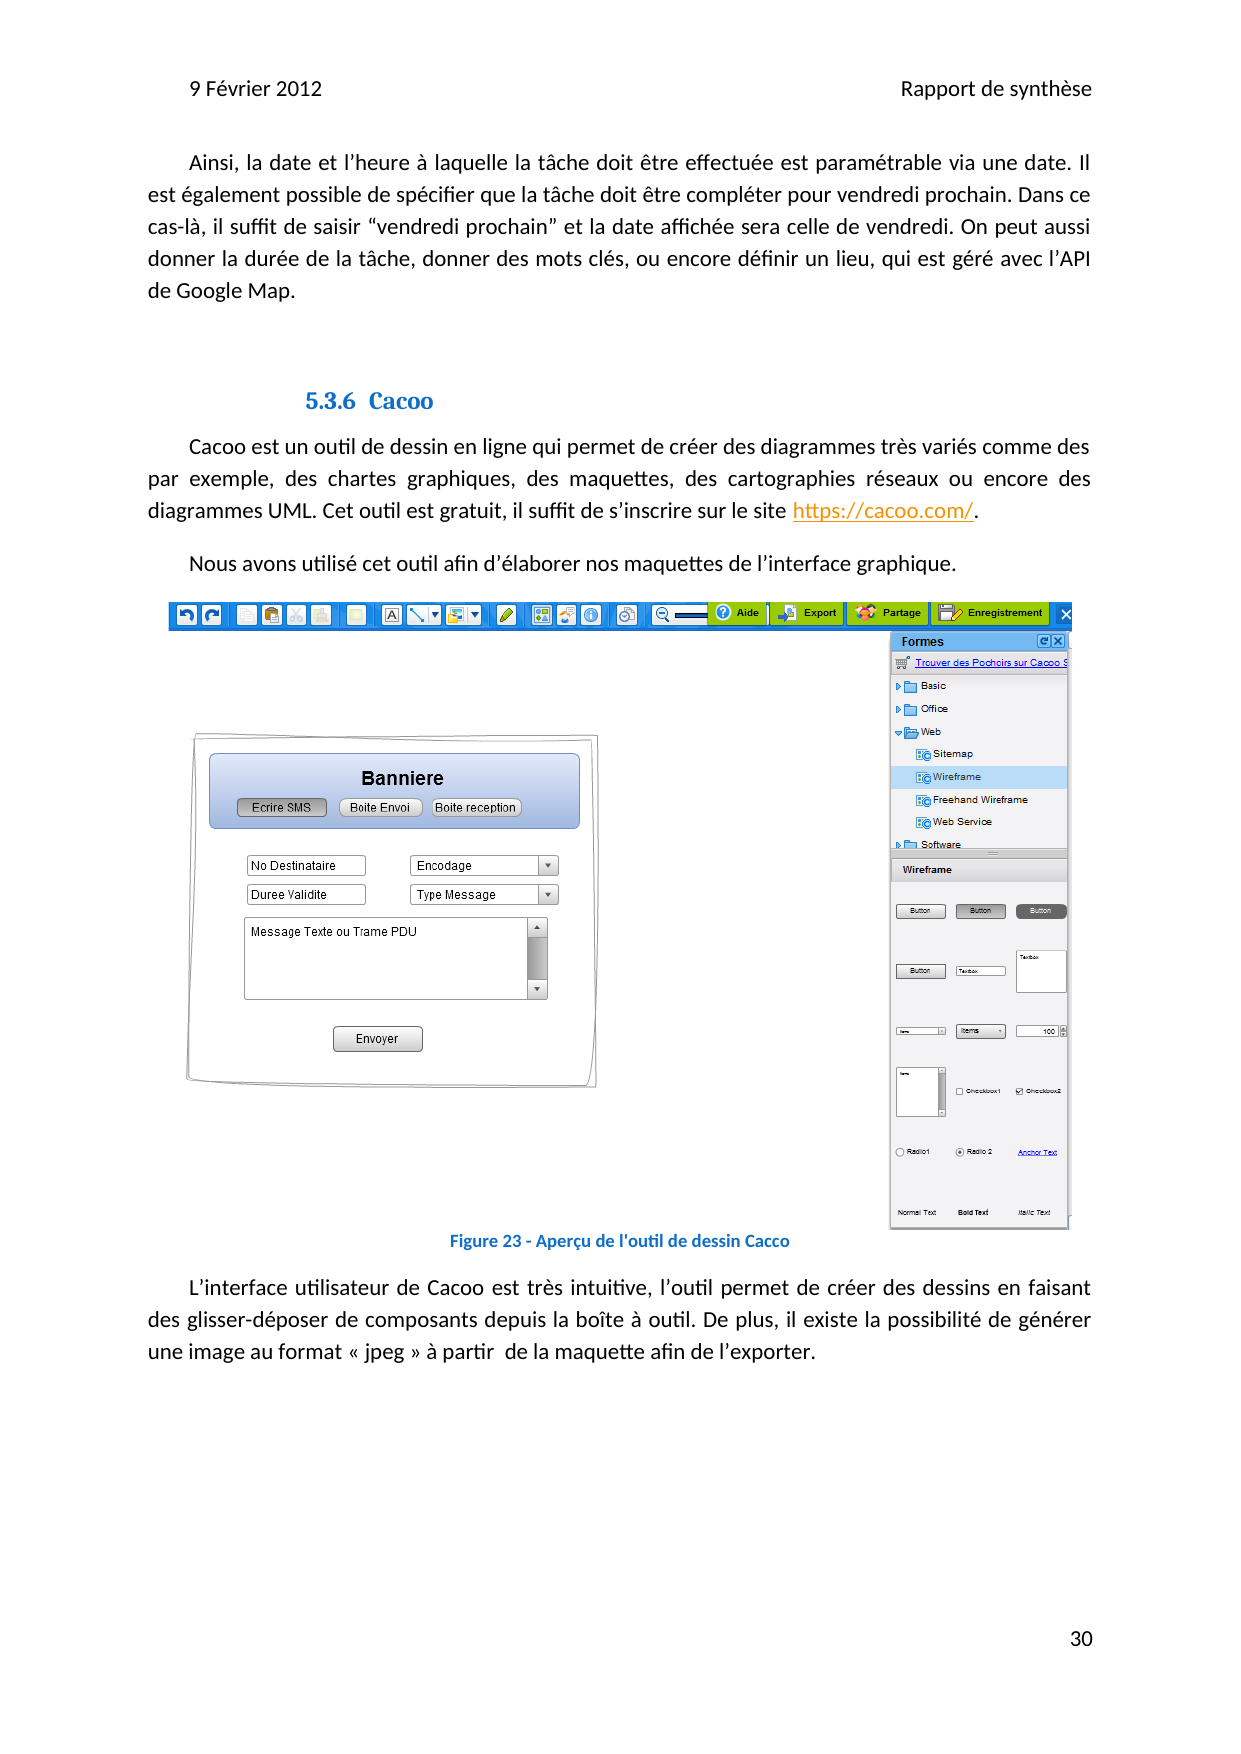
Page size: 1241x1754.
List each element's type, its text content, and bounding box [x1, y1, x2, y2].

text Ainsi, la date et l’heure à laquelle la tâche doit être effectuée est paramétrable via une date. Il est également possible de spécifier que la tâche doit être compléter pour vendredi prochain. Dans ce cas-là, il suffit de saisir “vendredi prochain” et la date affichée sera celle de vendredi. On peut aussi donner la durée de la tâche, donner des mots clés, ou encore définir un lieu, qui est géré avec l’API de Google Map. [148, 148, 1093, 304]
text L’interface utilisateur de Cacoo est très intuitive, l’outil permet de créer des dessins en faisant des glisser-déposer de composants depuis la boîte à outil. De plus, il existe la possibilité de générer une image au format « jpeg » à partir de la maquette afin de l’exporter. [148, 1273, 1093, 1366]
text Cacoo est un outil de dessin en ligne qui permet de créer des diagrammes très variés comme des par exemple, des chartes graphiques, des maquettes, des cartographies réseaux ou encore des diagrammes UML. Cet outil est gratuit, il suffit de s’inscrire sur le site https://cacoo.com/. [148, 432, 1093, 524]
picture [168, 602, 1072, 1230]
text Nous avons utilisé cet outil afin d’élaborer nos maquettes de l’interface graphique. [148, 549, 1093, 577]
subtitle Cacoo [264, 387, 1093, 415]
